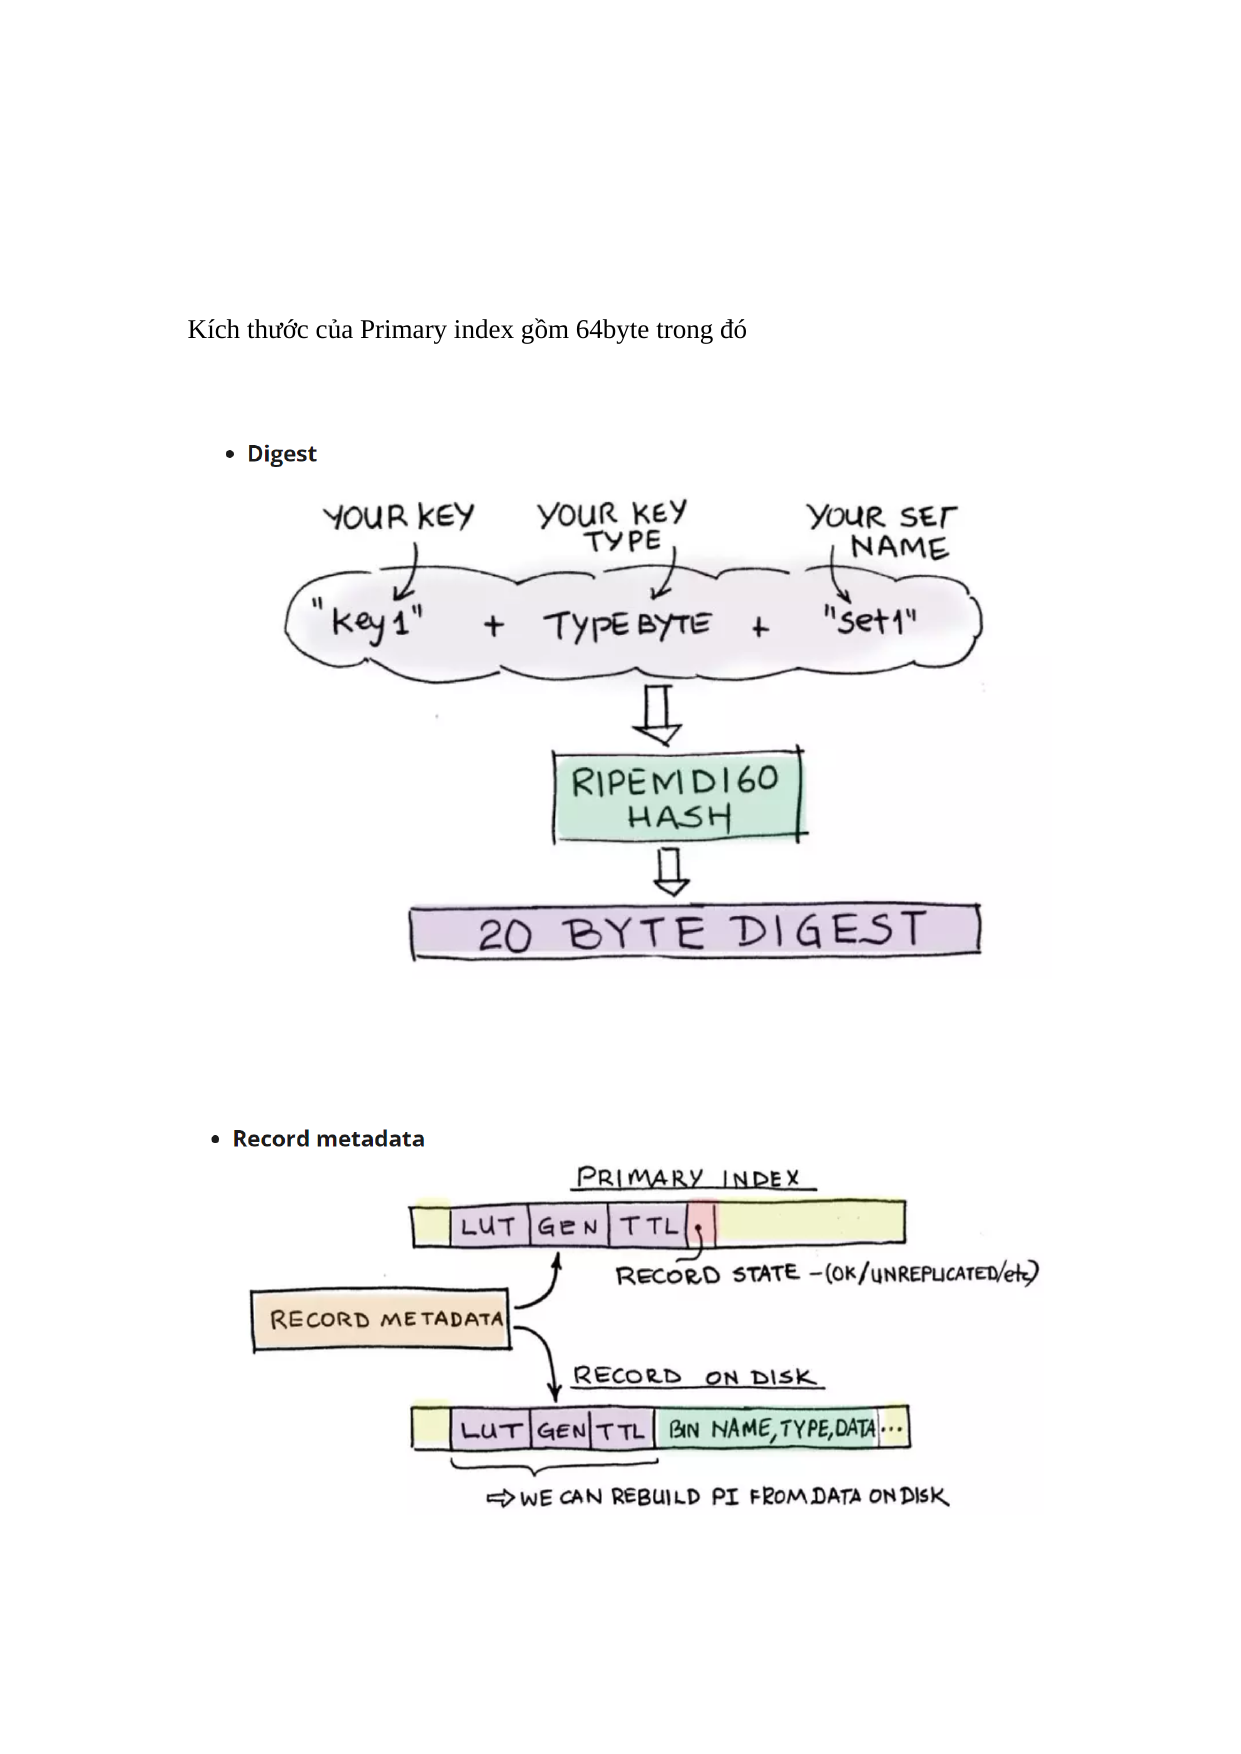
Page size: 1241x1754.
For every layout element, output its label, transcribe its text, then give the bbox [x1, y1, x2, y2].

picture [187, 1110, 1053, 1534]
list Kích thước của Primary index gồm 64byte trong đó [187, 313, 1053, 344]
picture [187, 422, 1053, 979]
